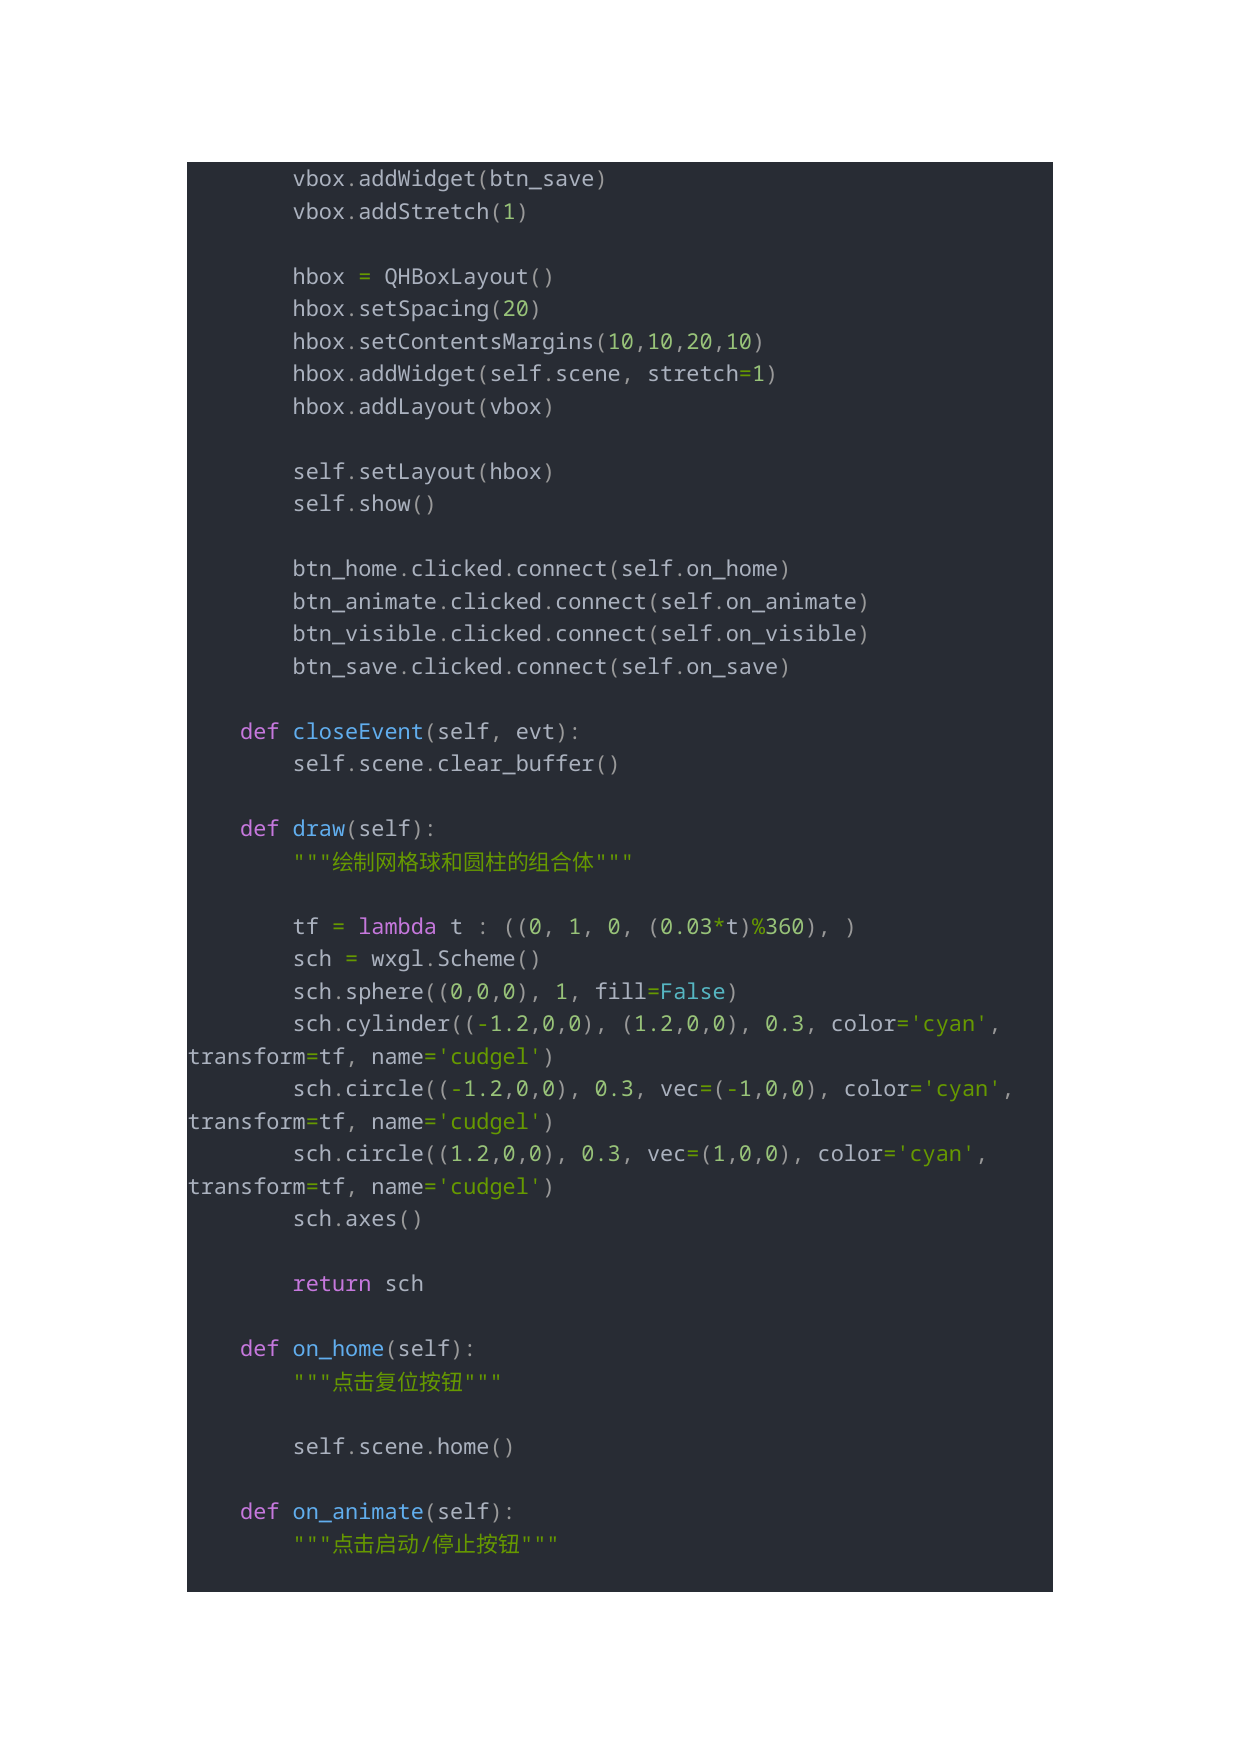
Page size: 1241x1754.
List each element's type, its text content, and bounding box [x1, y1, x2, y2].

text def on_home(self): [187, 1332, 1053, 1364]
text btn_home.clicked.connect(self.on_home) [187, 552, 1053, 584]
text sch.circle((-1.2,0,0), 0.3, vec=(-1,0,0), color='cyan', transform=tf, name='cudgel') [187, 1072, 1053, 1137]
text def on_animate(self): [187, 1494, 1053, 1527]
text hbox = QHBoxLayout() [187, 259, 1053, 292]
text self.scene.clear_buffer() [187, 747, 1053, 779]
text self.setLayout(hbox) [187, 454, 1053, 487]
text hbox.addLayout(vbox) [187, 389, 1053, 422]
text self.show() [187, 487, 1053, 519]
text vbox.addWidget(btn_save) [187, 162, 1053, 194]
text tf = lambda t : ((0, 1, 0, (0.03*t)%360), ) [187, 909, 1053, 942]
text vbox.addStretch(1) [187, 194, 1053, 227]
text """绘制网格球和圆柱的组合体""" [187, 844, 1053, 877]
text def closeEvent(self, evt): [187, 714, 1053, 747]
text """点击启动/停止按钮""" [520, 1527, 1053, 1559]
text self.scene.home() [187, 1429, 1053, 1462]
text hbox.setSpacing(20) [187, 292, 1053, 324]
text sch = wxgl.Scheme() [187, 942, 1053, 974]
text btn_visible.clicked.connect(self.on_visible) [187, 617, 1053, 649]
text sch.axes() [187, 1202, 1053, 1234]
text hbox.addWidget(self.scene, stretch=1) [187, 357, 1053, 389]
text btn_save.clicked.connect(self.on_save) [187, 649, 1053, 682]
text sch.circle((1.2,0,0), 0.3, vec=(1,0,0), color='cyan', transform=tf, name='cudgel') [187, 1137, 1053, 1202]
text btn_animate.clicked.connect(self.on_animate) [187, 584, 1053, 617]
text hbox.setContentsMargins(10,10,20,10) [187, 324, 1053, 357]
text def draw(self): [187, 812, 1053, 844]
text sch.cylinder((-1.2,0,0), (1.2,0,0), 0.3, color='cyan', transform=tf, name='cudgel') [187, 1007, 1053, 1072]
text sch.sphere((0,0,0), 1, fill=False) [187, 974, 1053, 1007]
text """点击复位按钮""" [187, 1364, 1053, 1397]
text return sch [187, 1267, 1053, 1299]
